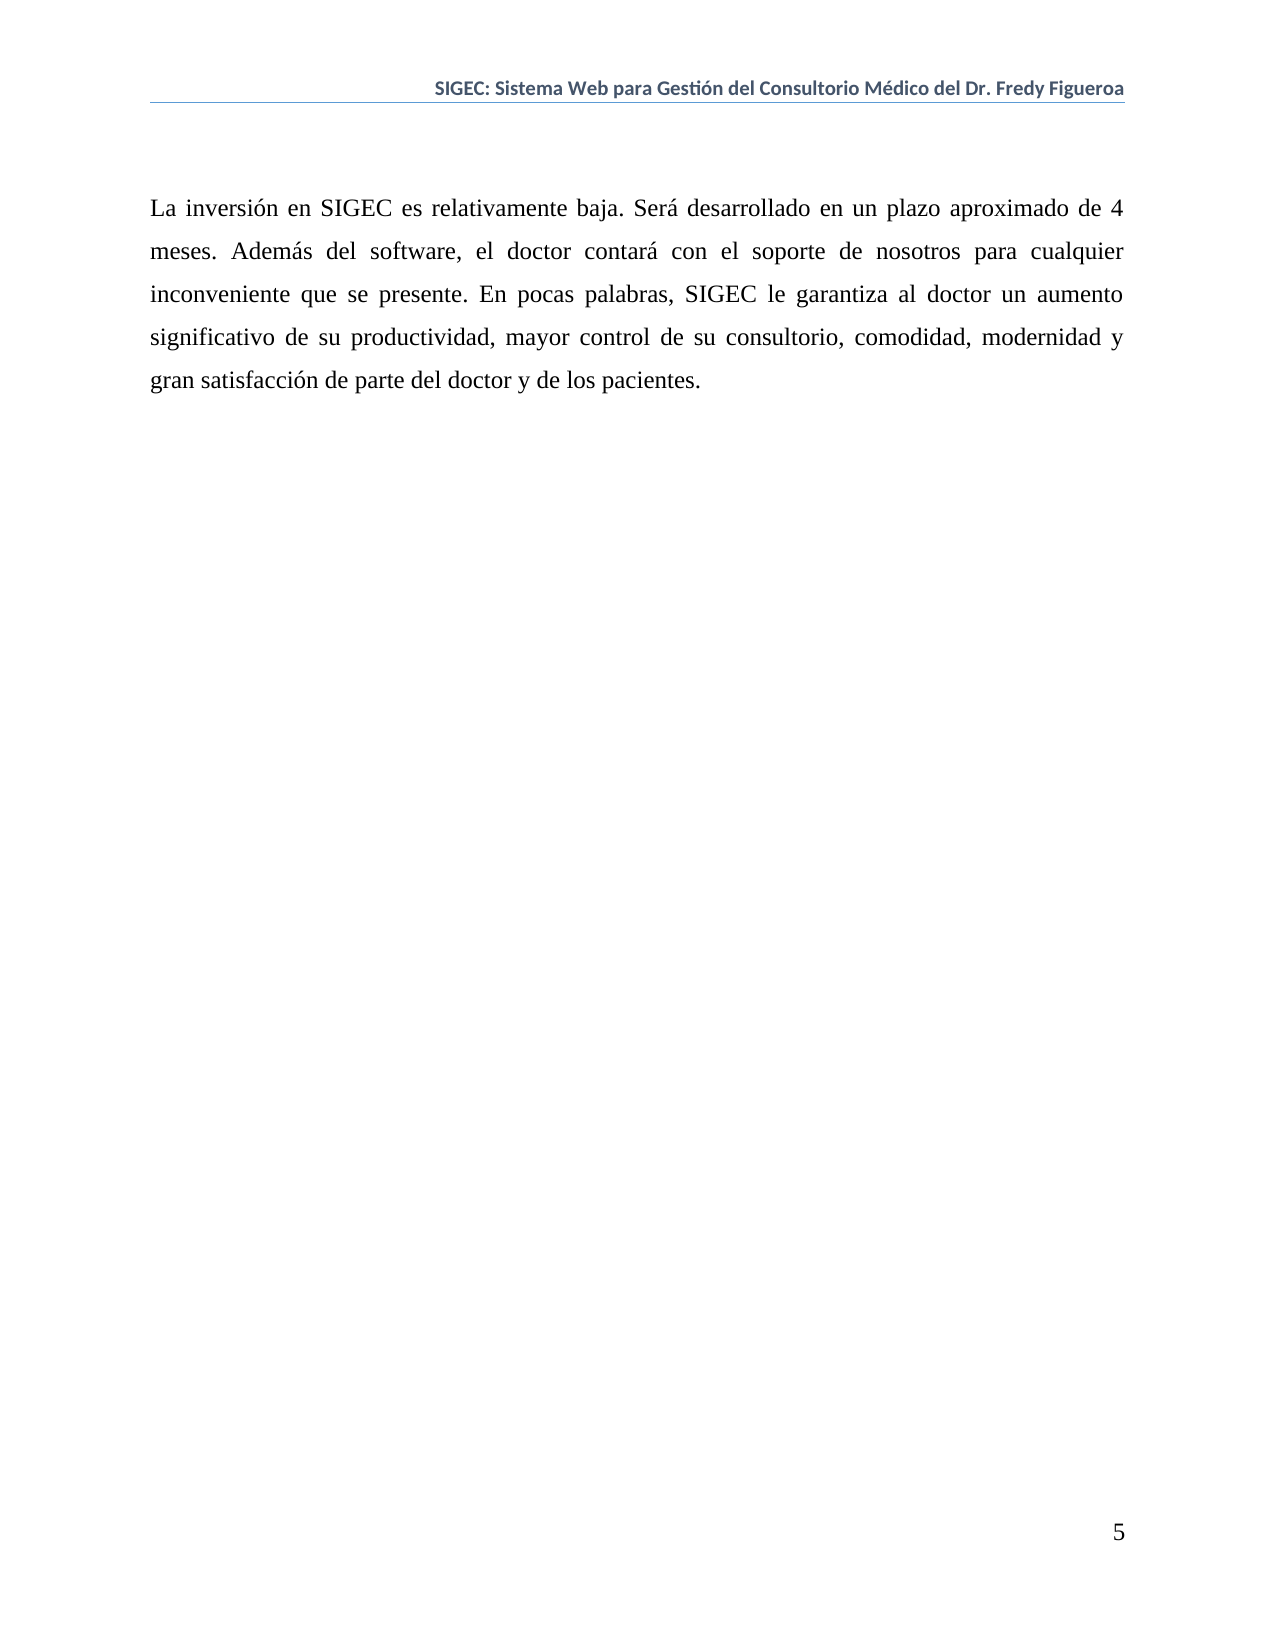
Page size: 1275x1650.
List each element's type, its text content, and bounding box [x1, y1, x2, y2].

list La inversión en SIGEC es relativamente baja. Será desarrollado en un plazo aproximado de 4 meses. Además del software, el doctor contará con el soporte de nosotros para cualquier inconveniente que se presente. En pocas palabras, SIGEC le garantiza al doctor un aumento significativo de su productividad, mayor control de su consultorio, comodidad, modernidad y gran satisfacción de parte del doctor y de los pacientes. [150, 193, 1125, 394]
